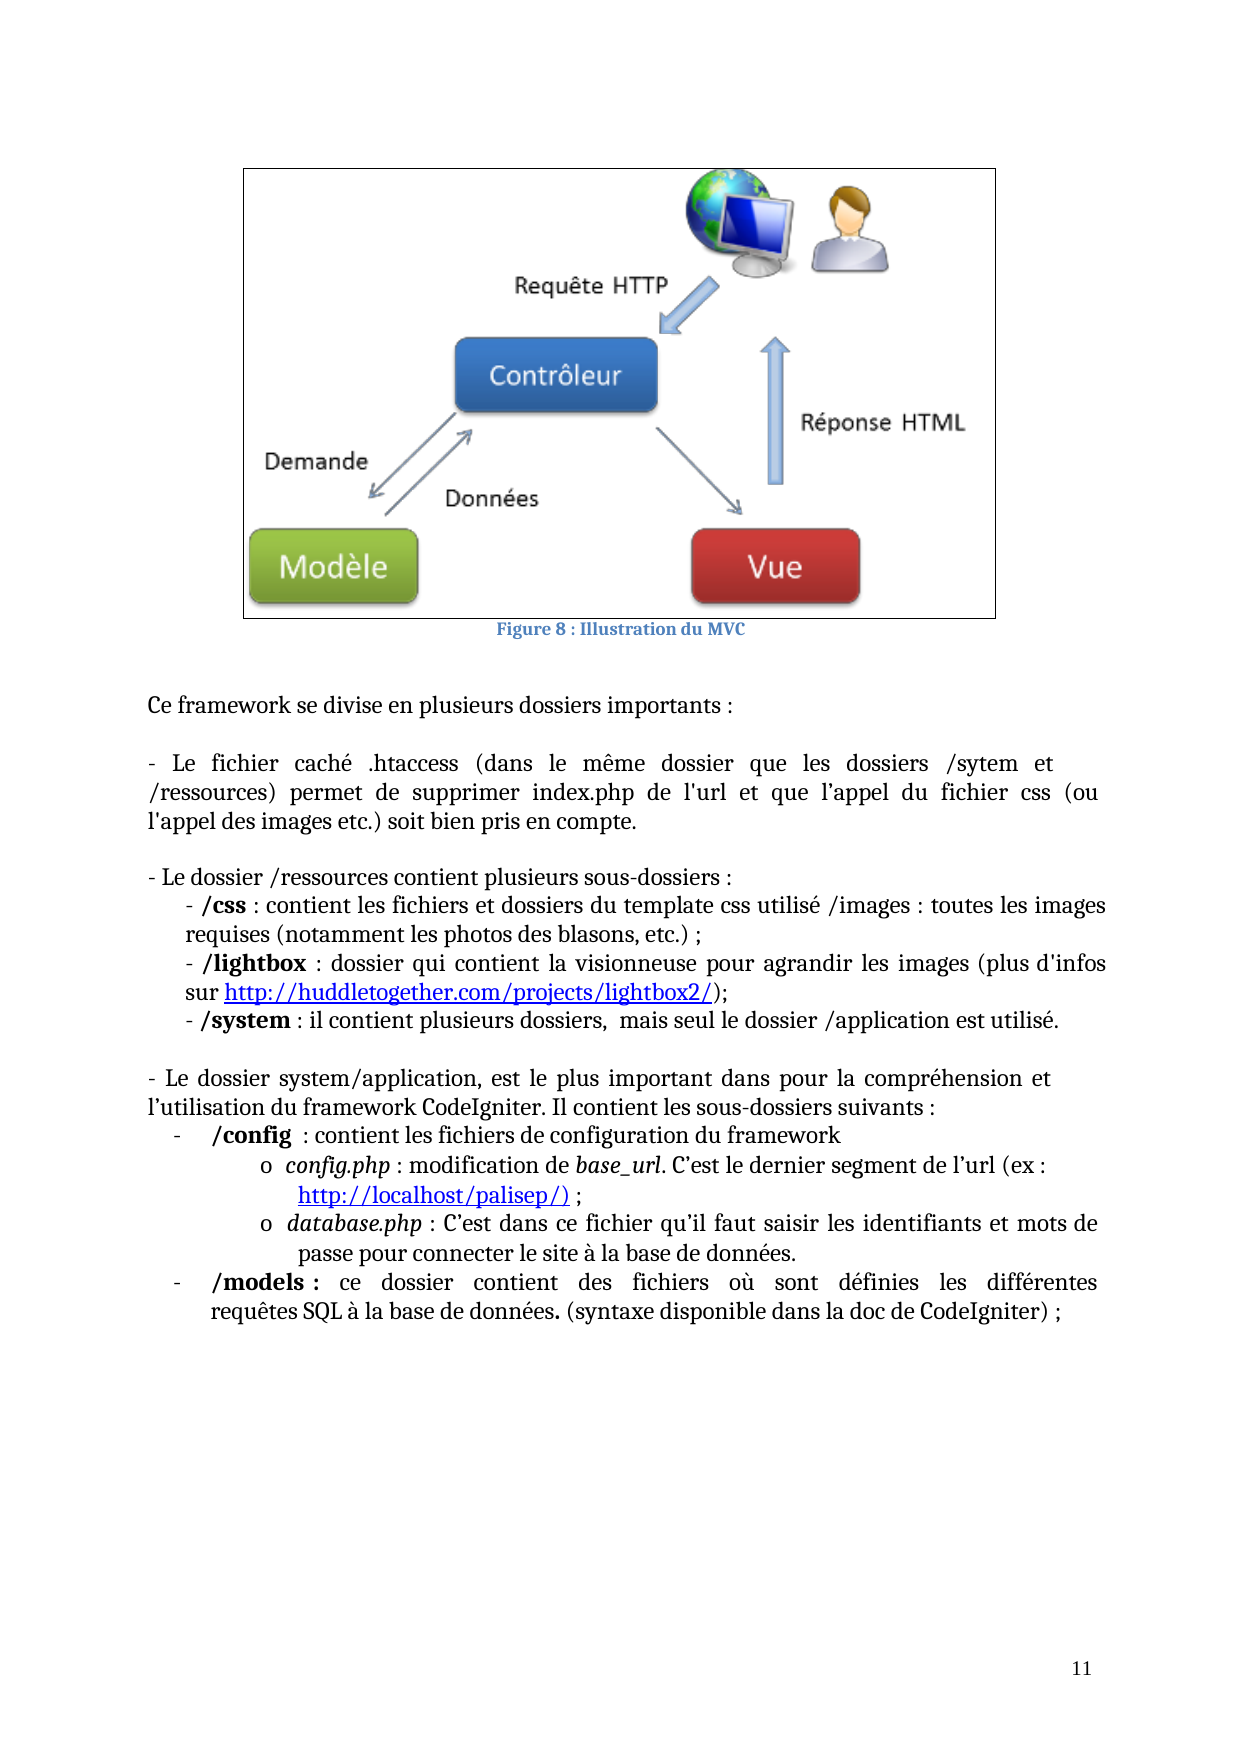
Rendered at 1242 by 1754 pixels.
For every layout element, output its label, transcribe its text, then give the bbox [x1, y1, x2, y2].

text Ce framework se divise en plusieurs dossiers importants : [148, 691, 1106, 719]
text o database.php : C’est dans ce fichier qu’il faut saisir les identifiants et mots de passe pour connecter le site à la base de données. [260, 1208, 1098, 1267]
text l’utilisation du framework CodeIgniter. Il contient les sous-dossiers suivants : [148, 1093, 1106, 1121]
text - Le dossier system/application, est le plus important dans pour la compréhension et [148, 1064, 1106, 1093]
text http://localhost/palisep/) ; [298, 1181, 1106, 1208]
text - /system : il contient plusieurs dossiers, mais seul le dossier /application est utilisé. [185, 1006, 1106, 1035]
text o config.php : modification de base_url. C’est le dernier segment de l’url (ex : [260, 1150, 1106, 1181]
text /ressources) permet de supprimer index.php de l'url et que l’appel du fichier css (ou l'appel des images etc.) soit bien pris en compte. [148, 777, 1098, 836]
text - /css : contient les fichiers et dossiers du template css utilisé /images : toutes les images requises (notamment les photos des blasons, etc.) ; [185, 891, 1106, 949]
text Figure 8 : Illustration du MVC [491, 619, 750, 641]
text - /lightbox : dossier qui contient la visionneuse pour agrandir les images (plus d'infos sur http://huddletogether.com/projects/lightbox2/); [185, 949, 1106, 1006]
text - Le fichier caché .htaccess (dans le même dossier que les dossiers /sytem et [148, 748, 1106, 777]
list /config : contient les fichiers de configuration du framework [173, 1121, 1106, 1150]
picture [244, 169, 995, 618]
text - Le dossier /ressources contient plusieurs sous-dossiers : [148, 863, 1106, 891]
list /models : ce dossier contient des fichiers où sont définies les différentes requêtes SQL à la base de données. (syntaxe disponible dans la doc de CodeIgniter) ; [173, 1267, 1098, 1325]
